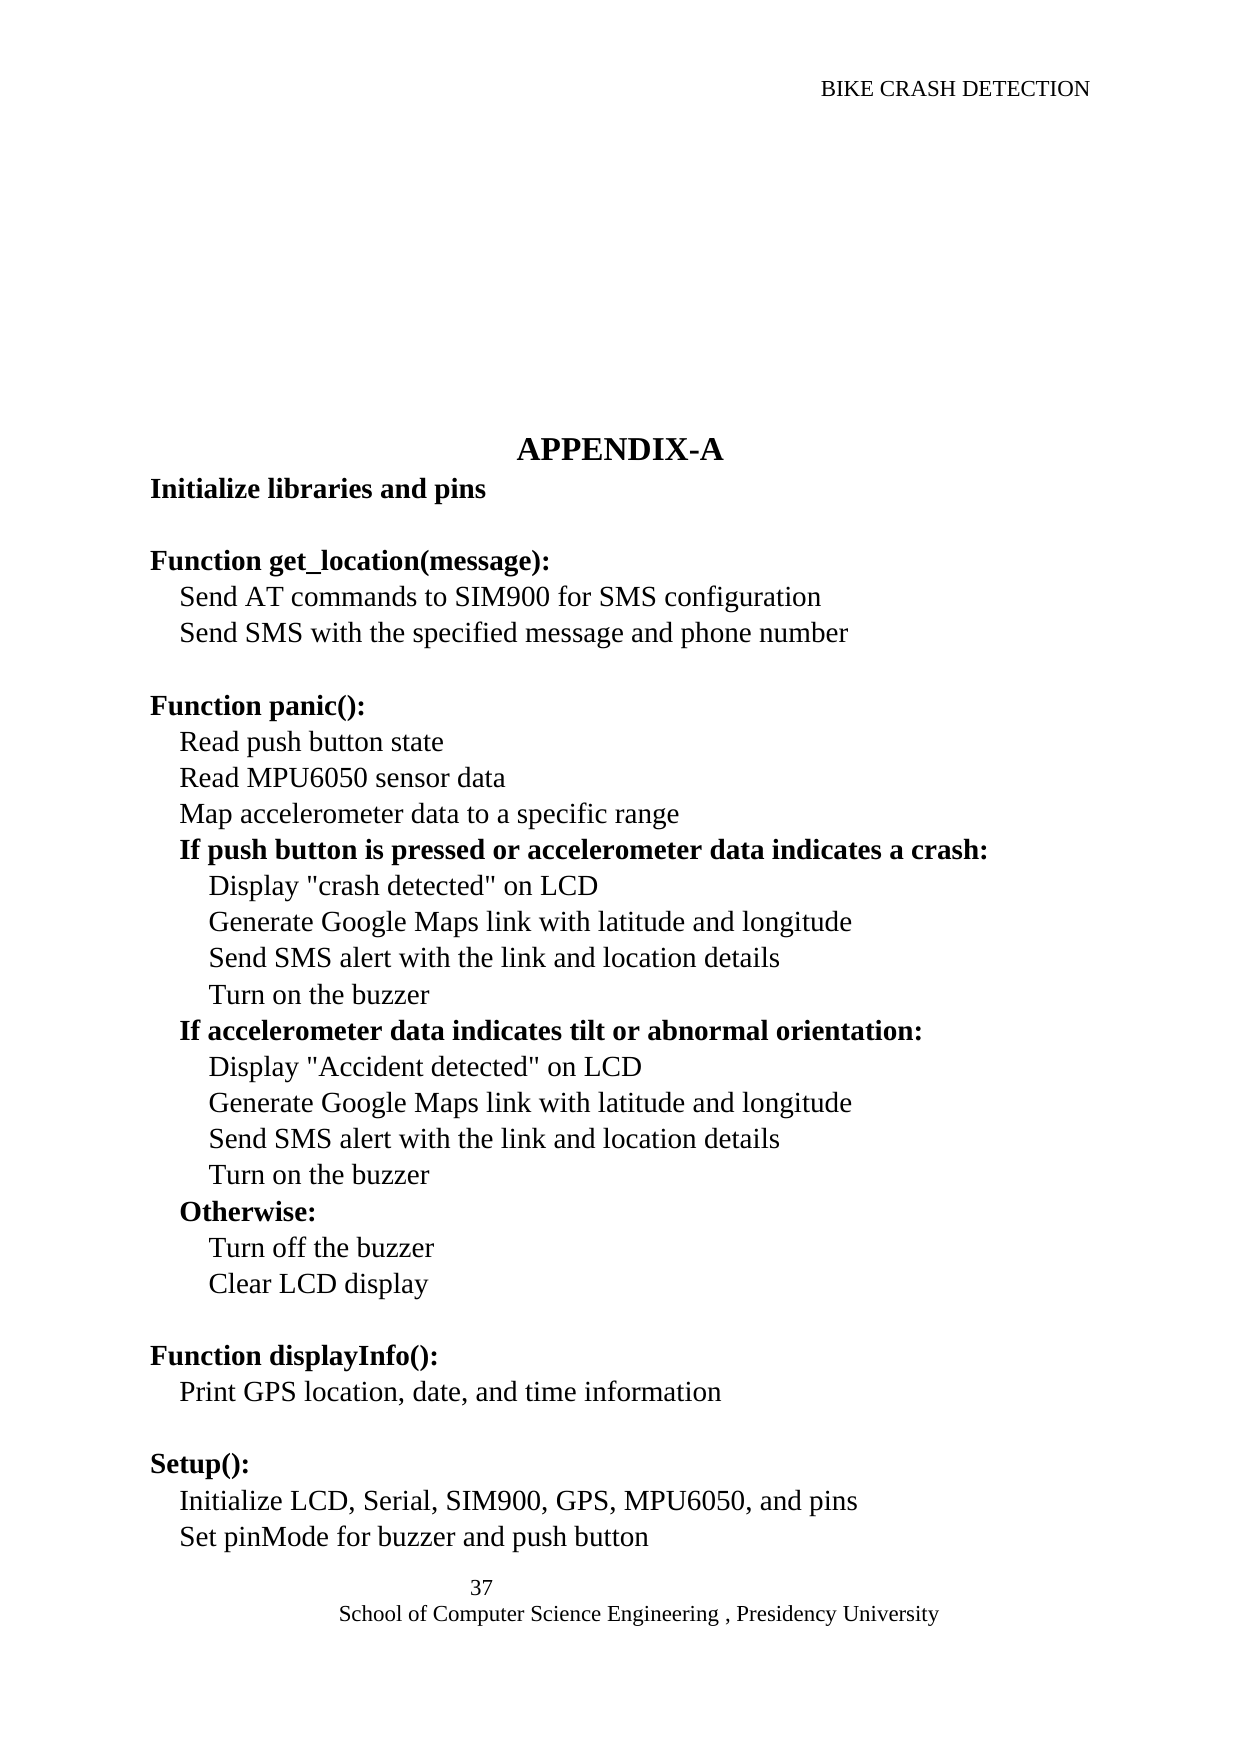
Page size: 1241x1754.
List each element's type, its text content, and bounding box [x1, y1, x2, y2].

text If accelerometer data indicates tilt or abnormal orientation: [150, 1013, 1090, 1046]
text Turn on the buzzer [150, 977, 1090, 1010]
text Clear LCD display [150, 1266, 1090, 1299]
text APPENDIX-A [150, 429, 1090, 468]
text Send SMS with the specified message and phone number [150, 615, 1090, 649]
text Initialize LCD, Serial, SIM900, GPS, MPU6050, and pins [150, 1483, 1090, 1516]
text Function get_location(message): [150, 543, 1090, 577]
text Read MPU6050 sensor data [150, 760, 1090, 793]
text Display "Accident detected" on LCD [150, 1049, 1090, 1083]
text Function displayInfo(): [150, 1338, 1090, 1372]
text Read push button state [150, 724, 1090, 757]
text Display "crash detected" on LCD [150, 868, 1090, 902]
text Set pinMode for buzzer and push button [150, 1519, 1090, 1552]
text Map accelerometer data to a specific range [150, 796, 1090, 829]
text If push button is pressed or accelerometer data indicates a crash: [150, 832, 1090, 866]
text Print GPS location, date, and time information [150, 1374, 1090, 1408]
text Otherwise: [150, 1194, 1090, 1227]
text Generate Google Maps link with latitude and longitude [150, 1085, 1090, 1119]
text Send SMS alert with the link and location details [150, 941, 1090, 974]
text Function panic(): [150, 688, 1090, 721]
text Send SMS alert with the link and location details [150, 1121, 1090, 1155]
text Initialize libraries and pins [150, 471, 1090, 504]
text Turn on the buzzer [150, 1157, 1090, 1191]
text Setup(): [150, 1447, 1090, 1480]
text Turn off the buzzer [150, 1230, 1090, 1263]
text Send AT commands to SIM900 for SMS configuration [150, 579, 1090, 613]
text Generate Google Maps link with latitude and longitude [150, 904, 1090, 938]
